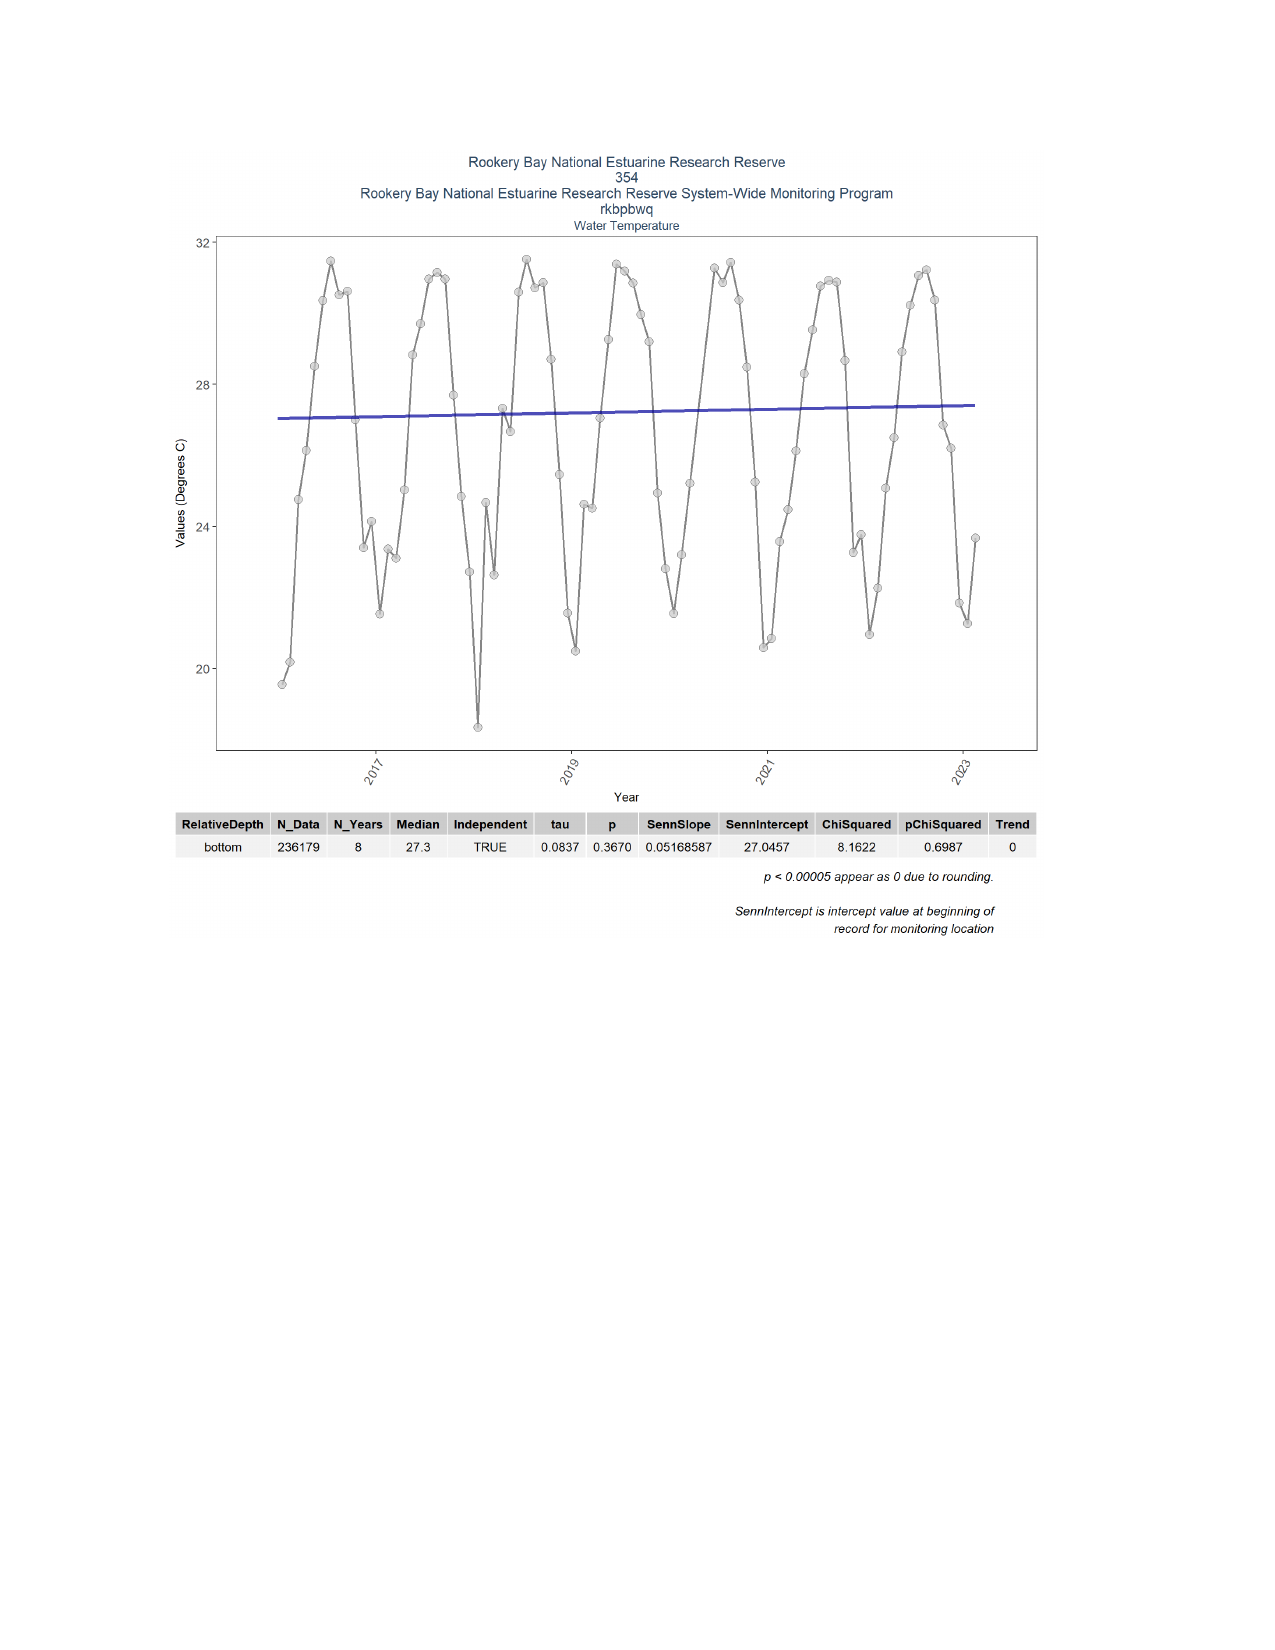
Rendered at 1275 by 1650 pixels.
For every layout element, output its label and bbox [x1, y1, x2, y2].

picture [168, 150, 1044, 938]
